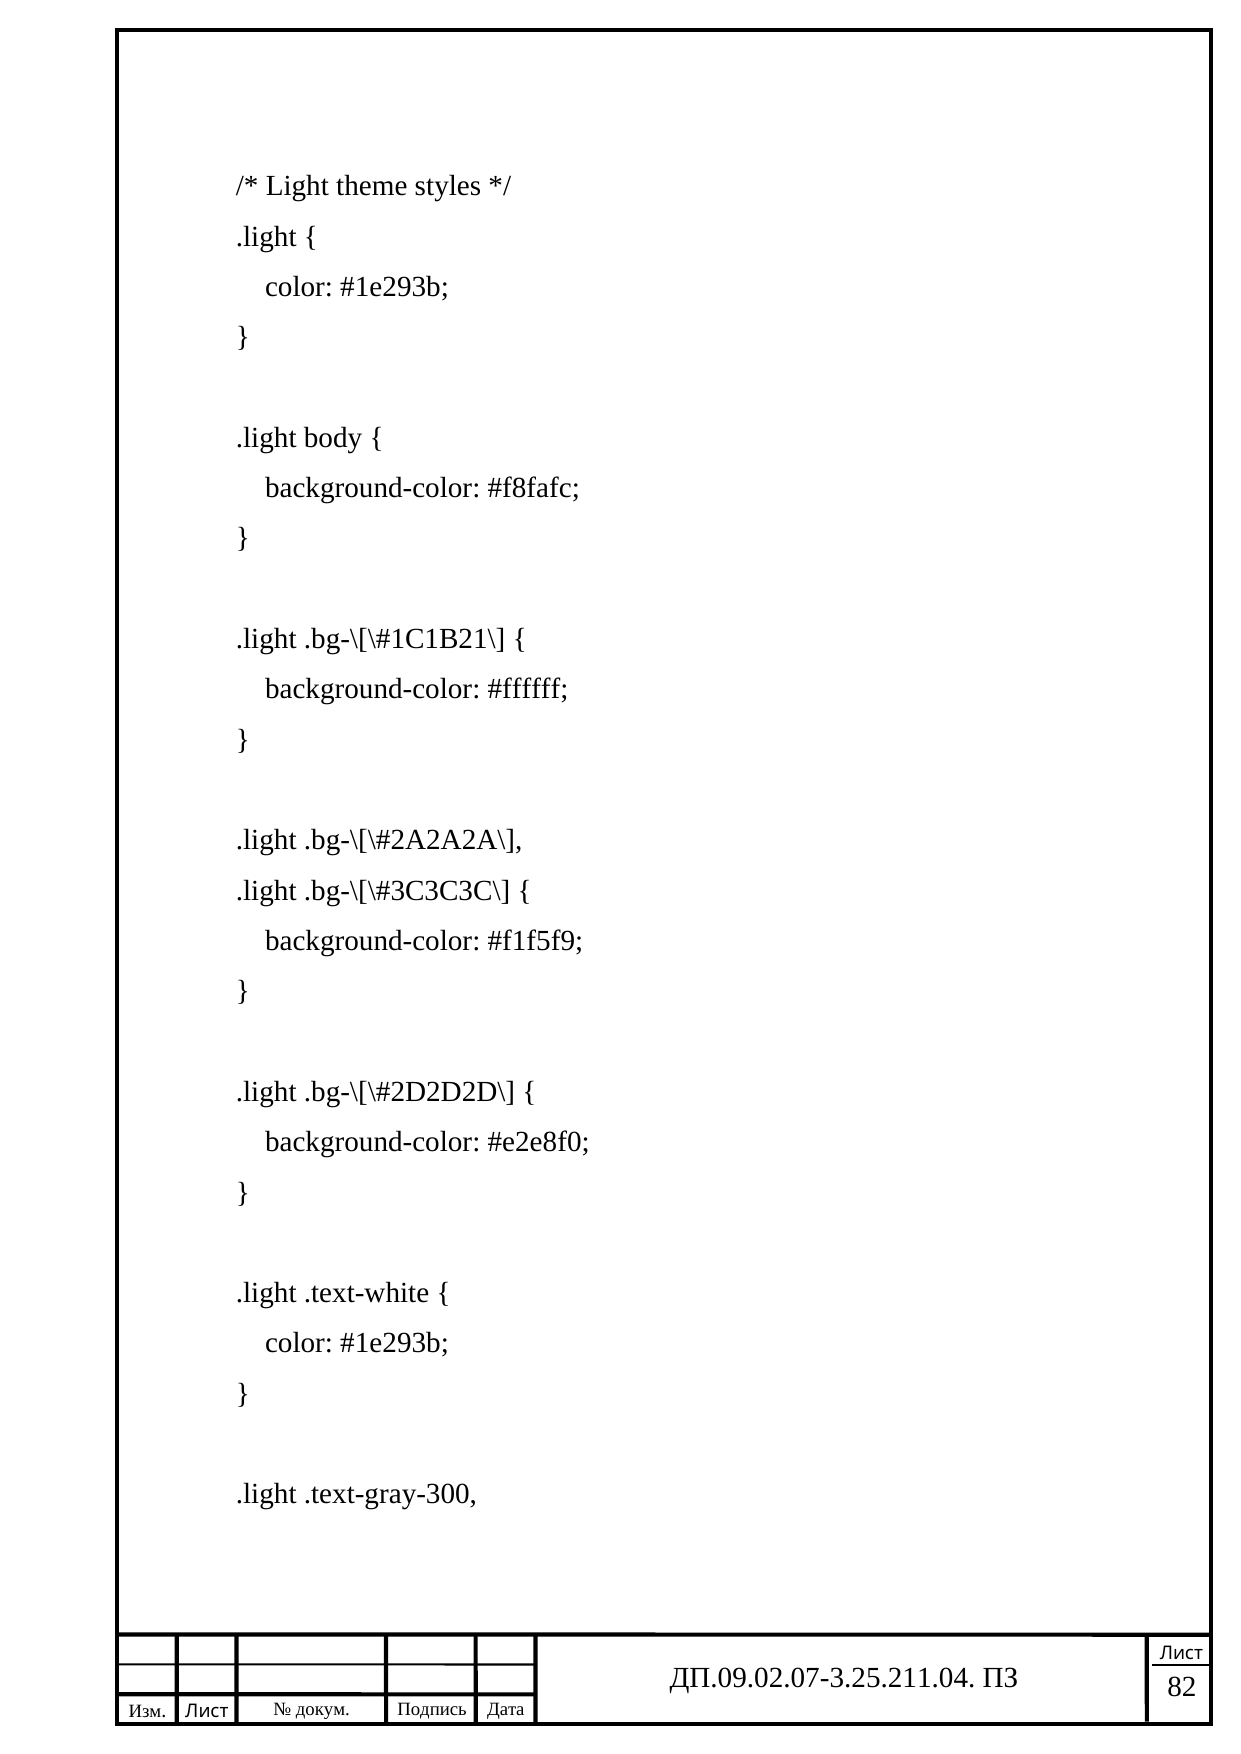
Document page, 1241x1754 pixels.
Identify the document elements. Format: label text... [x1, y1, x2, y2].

text /* Light theme styles */ [148, 168, 1152, 202]
text background-color: #f8fafc; [148, 470, 1152, 504]
text background-color: #f1f5f9; [148, 923, 1152, 957]
text } [148, 1376, 1152, 1409]
text .light .bg-\[\#1C1B21\] { [148, 621, 1152, 655]
text .light { [148, 219, 1152, 252]
text .light body { [148, 420, 1152, 453]
text } [148, 521, 1152, 554]
text .light .text-white { [148, 1275, 1152, 1309]
text color: #1e293b; [148, 269, 1152, 303]
text .light .bg-\[\#2D2D2D\] { [148, 1074, 1152, 1108]
text } [148, 1175, 1152, 1208]
text background-color: #ffffff; [148, 672, 1152, 705]
text background-color: #e2e8f0; [148, 1124, 1152, 1158]
text } [148, 319, 1152, 353]
text .light .bg-\[\#2A2A2A\], [148, 822, 1152, 856]
text .light .bg-\[\#3C3C3C\] { [148, 873, 1152, 906]
text .light .text-gray-300, [148, 1477, 1152, 1510]
text } [148, 722, 1152, 755]
text } [148, 973, 1152, 1007]
text color: #1e293b; [148, 1326, 1152, 1359]
